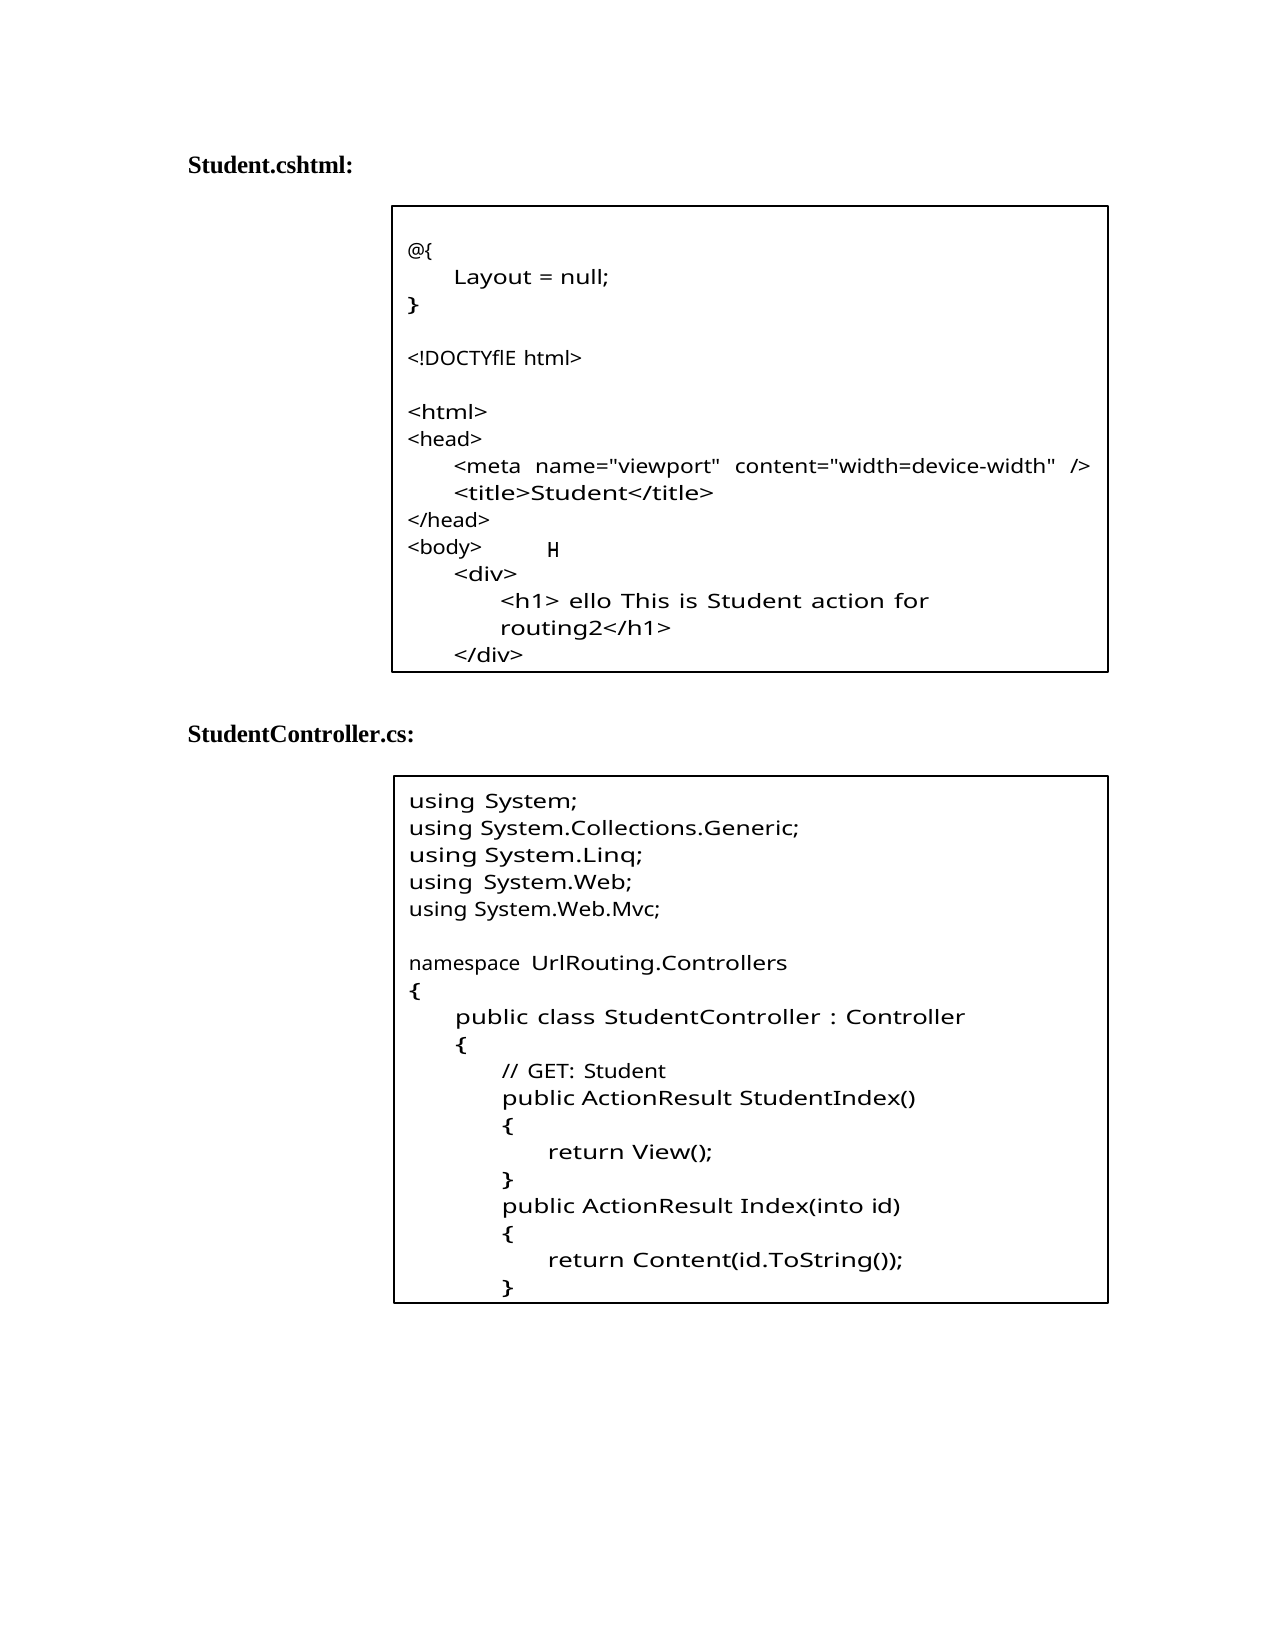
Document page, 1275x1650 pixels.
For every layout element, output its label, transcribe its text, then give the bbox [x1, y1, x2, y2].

text StudentController.cs: [187, 719, 1162, 747]
picture [548, 542, 558, 557]
